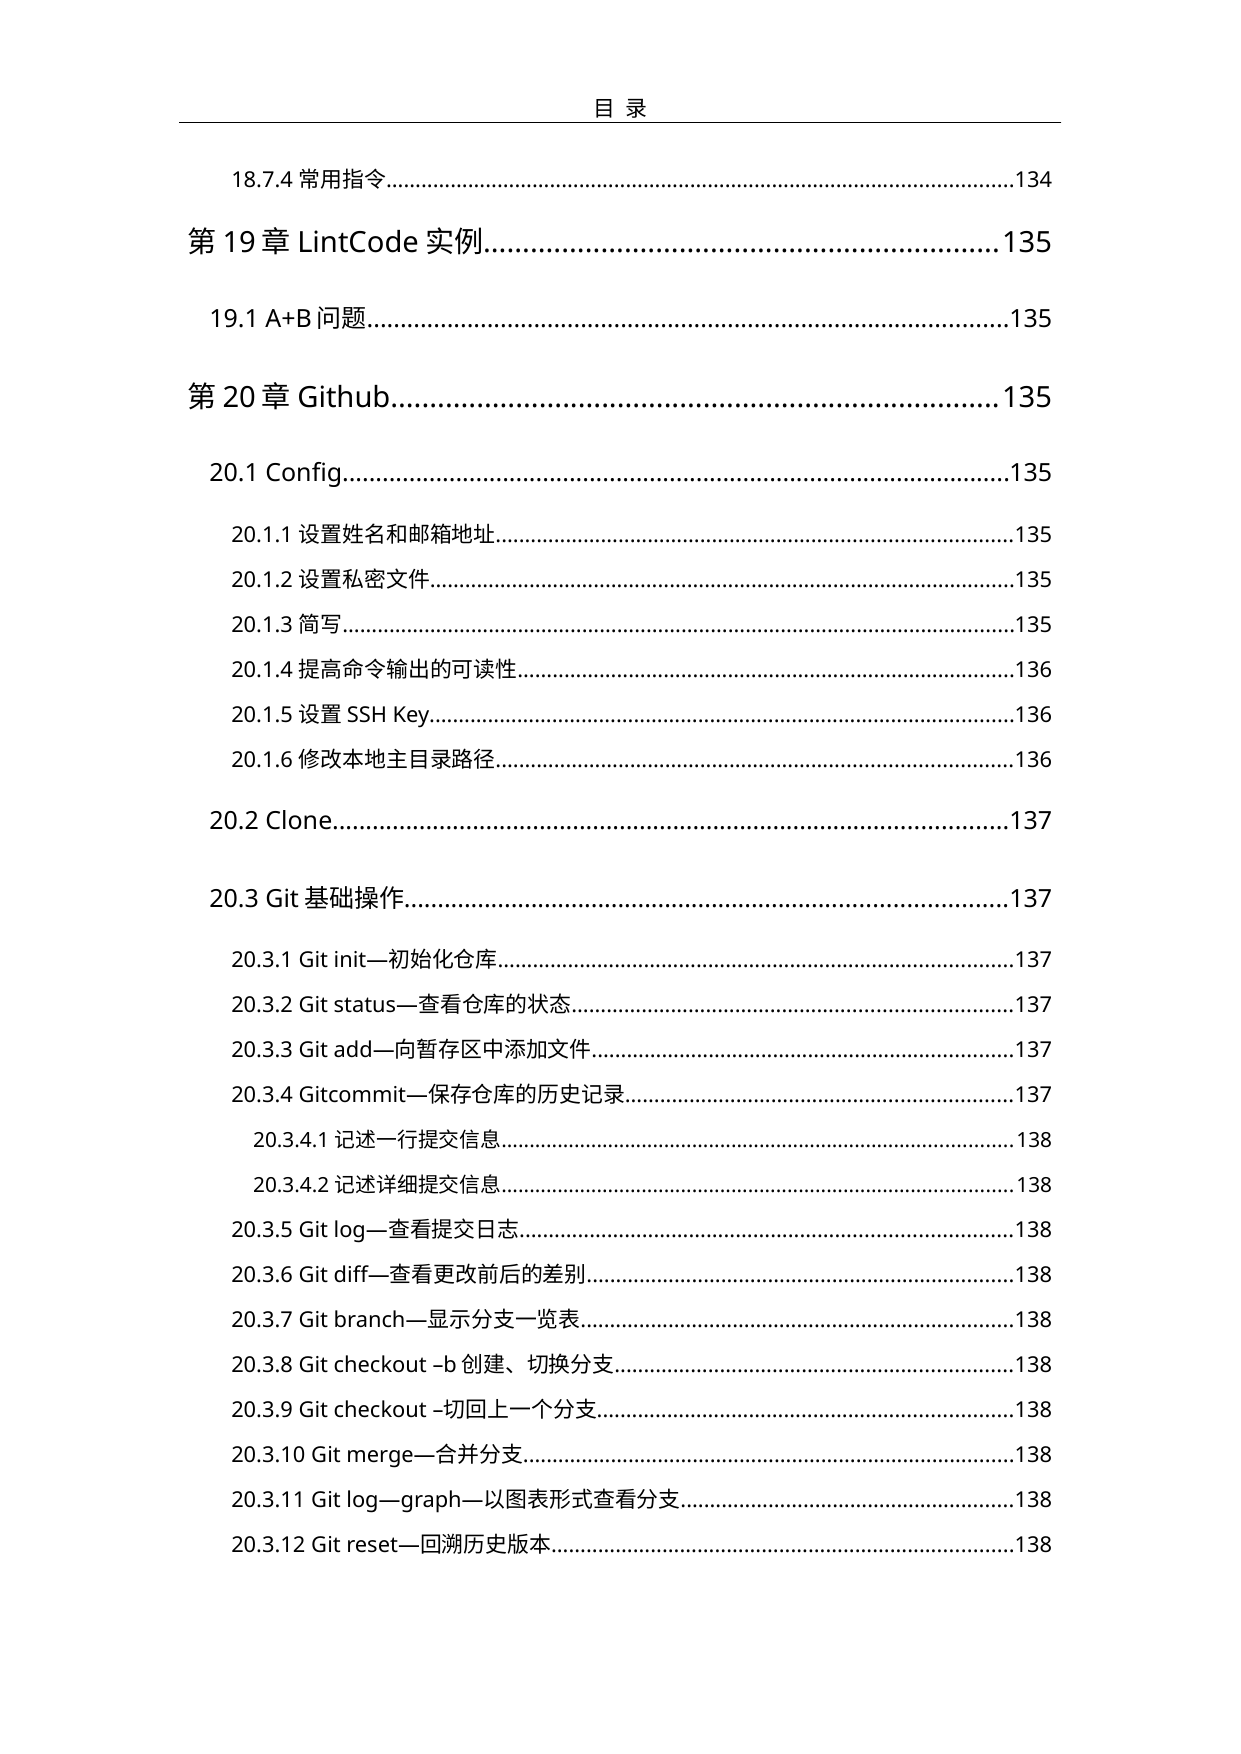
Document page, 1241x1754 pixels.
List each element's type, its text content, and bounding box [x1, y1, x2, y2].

text 20.2 Clone 137 [209, 787, 1053, 852]
text 20.3 Git基础操作 137 [209, 864, 1053, 929]
text 20.1.2 设置私密文件 135 [231, 562, 1053, 594]
text 20.3.6 Git diff—查看更改前后的差别 138 [231, 1257, 1053, 1289]
text 20.3.4.2 记述详细提交信息 138 [253, 1167, 1053, 1199]
text 20.1 Config 135 [209, 439, 1053, 504]
text 20.3.10 Git merge—合并分支 138 [231, 1437, 1053, 1469]
text 20.3.1 Git init—初始化仓库 137 [231, 942, 1053, 974]
text 18.7.4 常用指令 134 [231, 162, 1053, 194]
text 20.3.5 Git log—查看提交日志 138 [231, 1212, 1053, 1244]
text 20.3.8 Git checkout –b创建、切换分支 138 [231, 1347, 1053, 1379]
text 20.3.4.1 记述一行提交信息 138 [253, 1122, 1053, 1154]
text 20.1.3 简写 135 [231, 607, 1053, 639]
text 20.3.11 Git log—graph—以图表形式查看分支 138 [231, 1482, 1053, 1514]
text 20.1.1 设置姓名和邮箱地址 135 [231, 517, 1053, 549]
text 20.3.12 Git reset—回溯历史版本 138 [231, 1527, 1053, 1559]
text 20.3.7 Git branch—显示分支一览表 138 [231, 1302, 1053, 1334]
text 20.1.5 设置SSH Key 136 [231, 697, 1053, 729]
text 20.3.4 Gitcommit—保存仓库的历史记录 137 [231, 1077, 1053, 1109]
text 19.1 A+B问题 135 [209, 284, 1053, 349]
text 第19章 LintCode实例 135 [187, 207, 1053, 272]
text 20.3.2 Git status—查看仓库的状态 137 [231, 987, 1053, 1019]
text 20.3.9 Git checkout –切回上一个分支 138 [231, 1392, 1053, 1424]
text 20.1.6 修改本地主目录路径 136 [231, 742, 1053, 774]
text 20.1.4 提高命令输出的可读性 136 [231, 652, 1053, 684]
text 第20章 Github 135 [187, 362, 1053, 427]
text 20.3.3 Git add—向暂存区中添加文件 137 [231, 1032, 1053, 1064]
